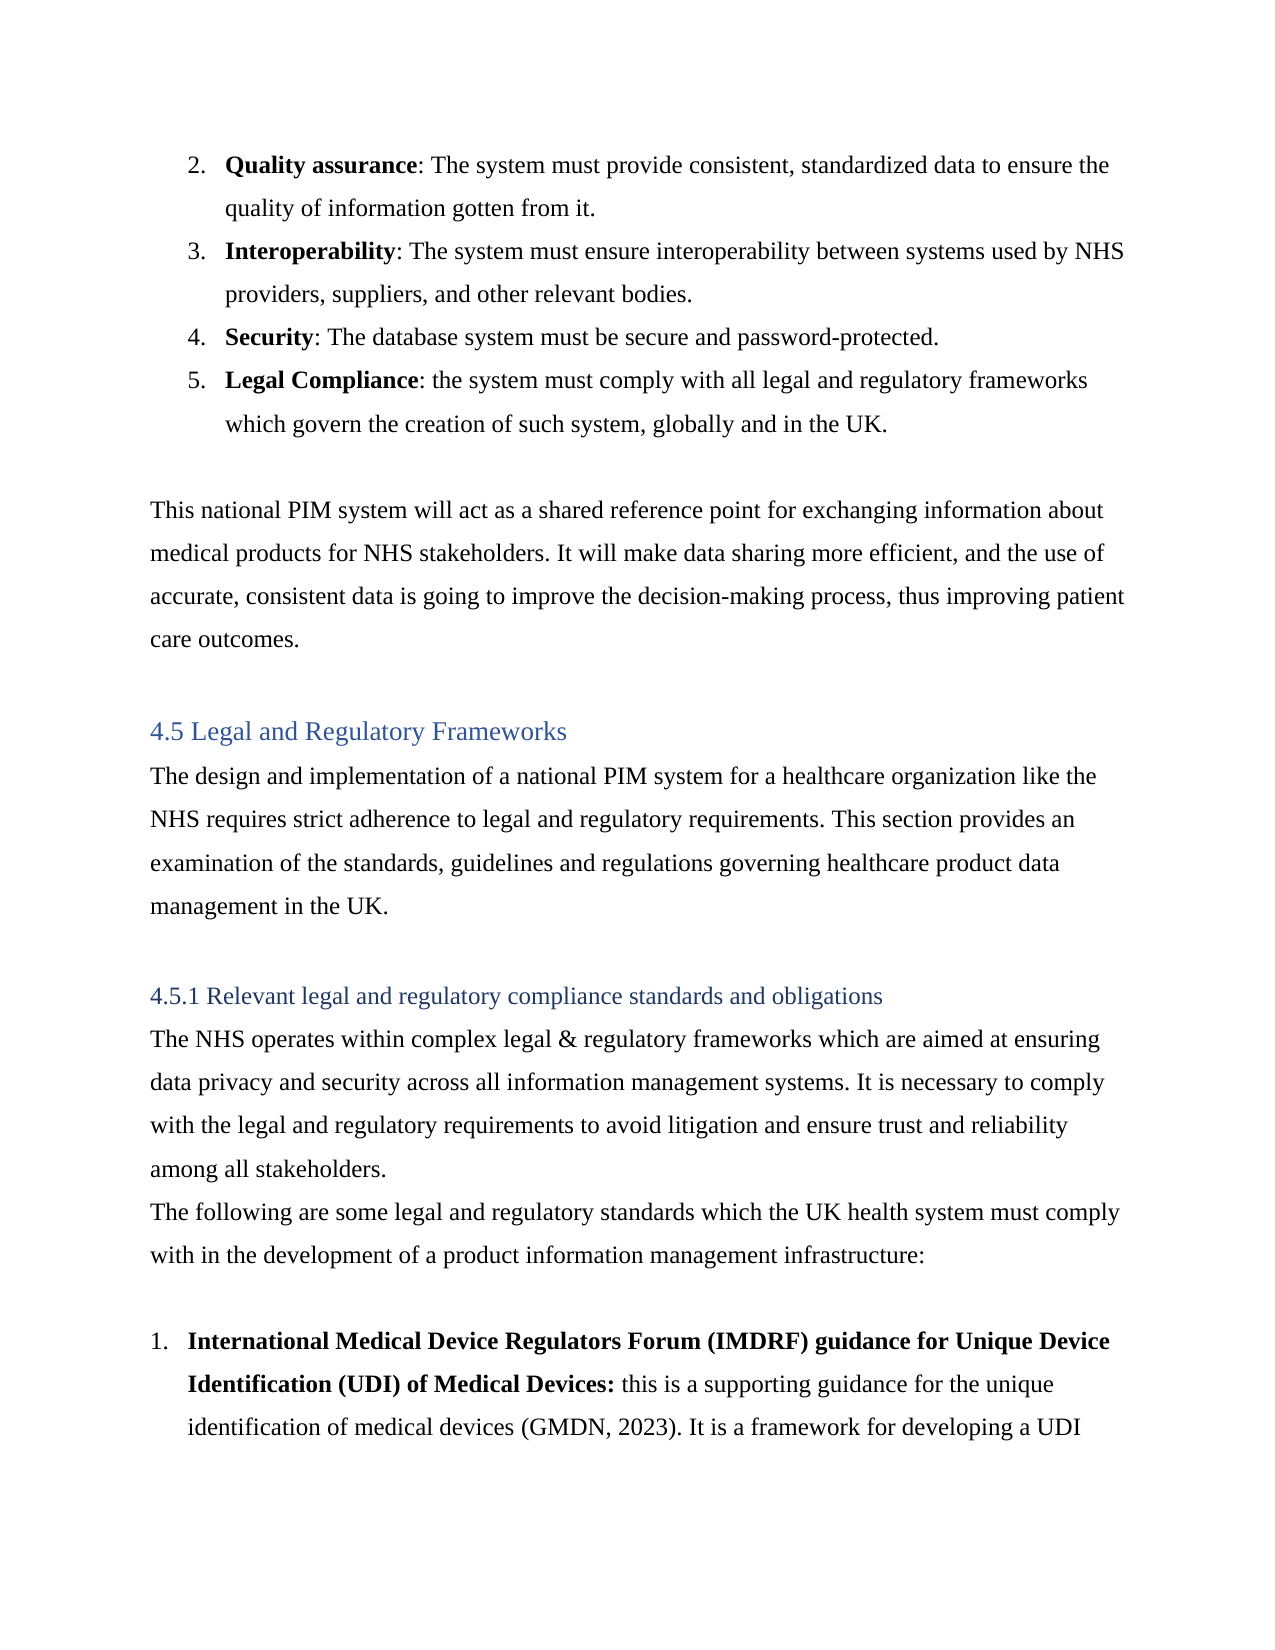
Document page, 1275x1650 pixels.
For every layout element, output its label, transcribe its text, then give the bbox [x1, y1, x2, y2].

subtitle 4.5.1 Relevant legal and regulatory compliance standards and obligations [150, 981, 1125, 1010]
list Security: The database system must be secure and password-protected. [187, 322, 1125, 351]
text The design and implementation of a national PIM system for a healthcare organization like the NHS requires strict adherence to legal and regulatory requirements. This section provides an examination of the standards, guidelines and regulations governing healthcare product data management in the UK. [150, 761, 1125, 919]
text The NHS operates within complex legal & regulatory frameworks which are aimed at ensuring data privacy and security across all information management systems. It is necessary to comply with the legal and regulatory requirements to avoid litigation and ensure trust and reliability among all stakeholders. [150, 1024, 1125, 1182]
text The following are some legal and regulatory standards which the UK health system must comply with in the development of a product information management infrastructure: [150, 1197, 1125, 1269]
list Legal Compliance: the system must comply with all legal and regulatory frameworks which govern the creation of such system, globally and in the UK. [187, 366, 1125, 437]
subtitle 4.5 Legal and Regulatory Frameworks [150, 715, 1125, 746]
list Interoperability: The system must ensure interoperability between systems used by NHS providers, suppliers, and other relevant bodies. [187, 236, 1125, 308]
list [150, 1326, 1125, 1441]
list Quality assurance: The system must provide consistent, standardized data to ensure the quality of information gotten from it. [187, 150, 1125, 222]
text This national PIM system will act as a shared reference point for exchanging information about medical products for NHS stakeholders. It will make data sharing more efficient, and the use of accurate, consistent data is going to improve the decision-making process, thus improving patient care outcomes. [150, 495, 1125, 653]
